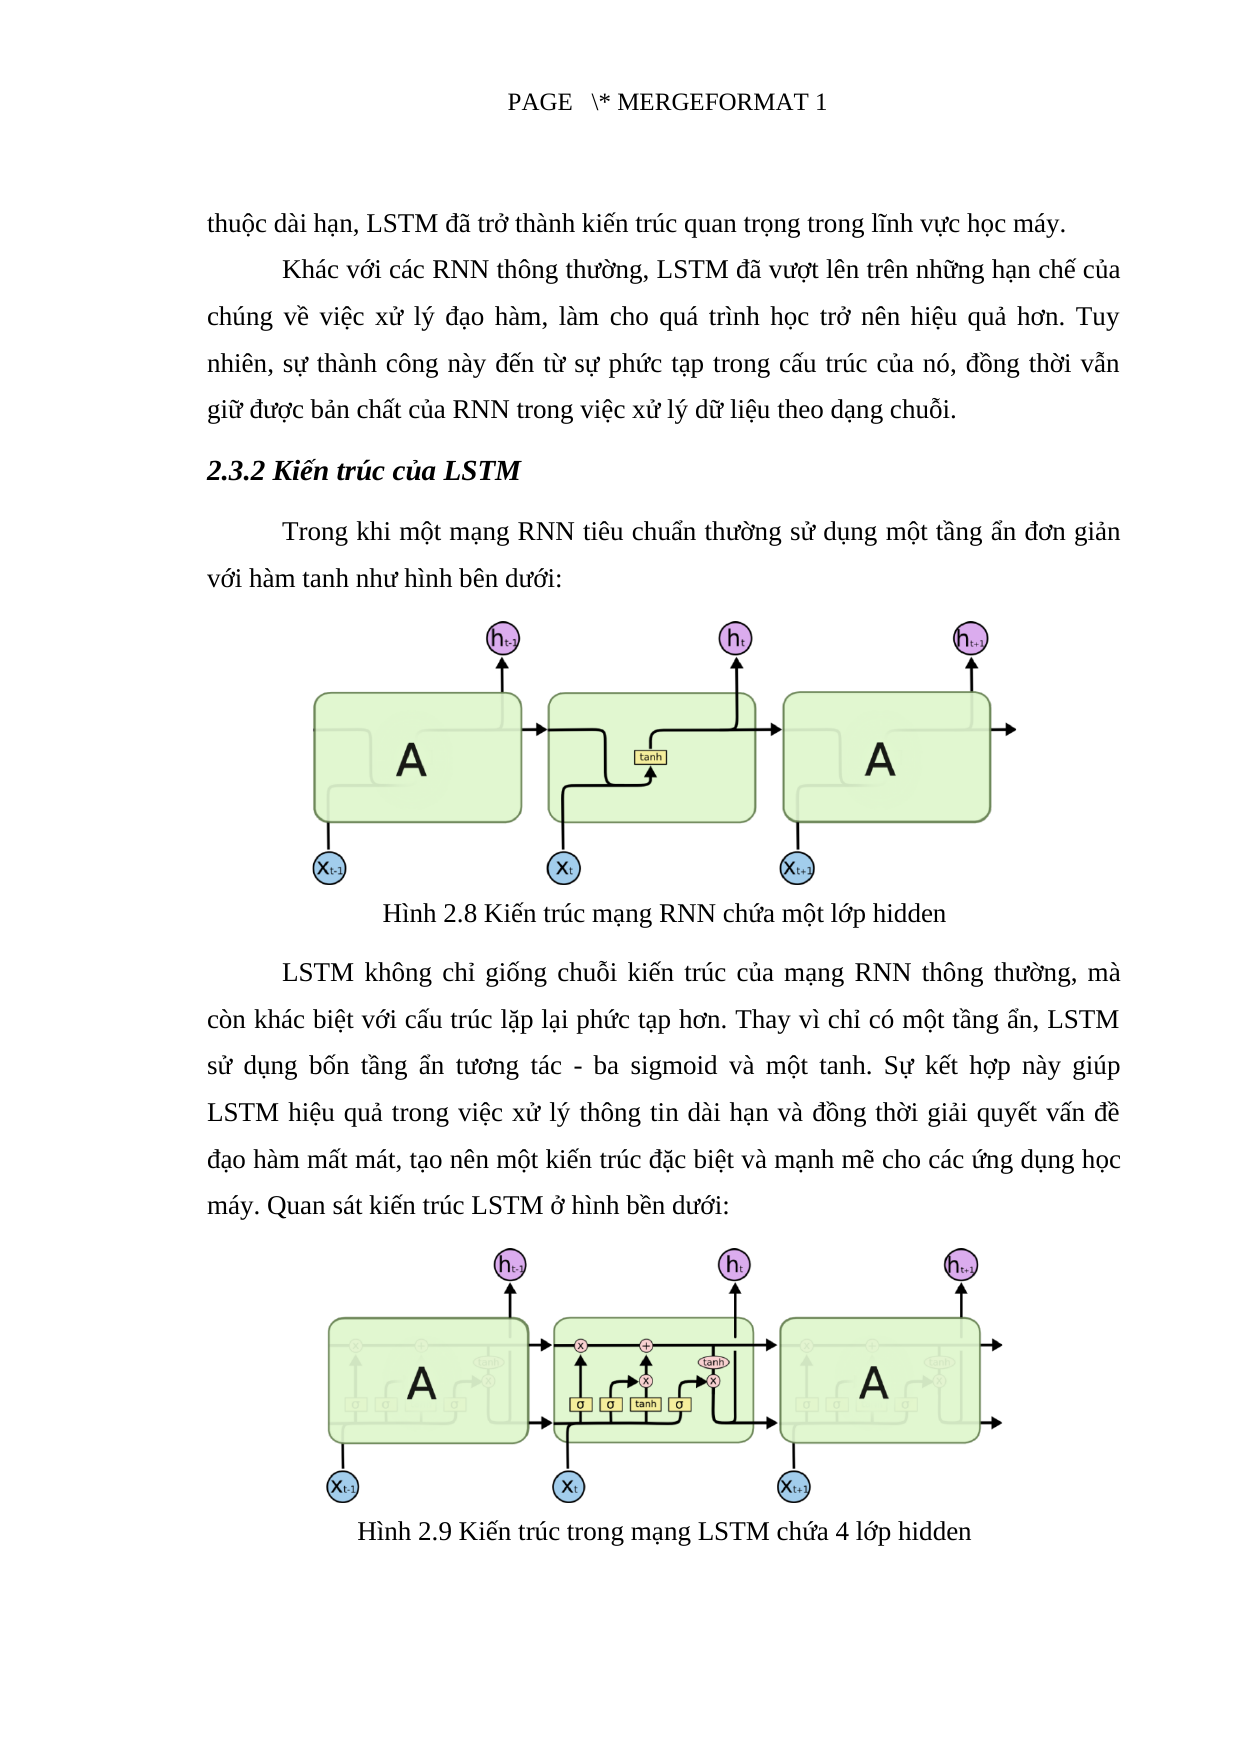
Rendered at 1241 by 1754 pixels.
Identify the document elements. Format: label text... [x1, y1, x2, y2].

picture [326, 1248, 1003, 1503]
picture [312, 621, 1017, 885]
text Hình 2.8 Kiến trúc mạng RNN chứa một lớp hidden [207, 897, 1122, 928]
list LSTM không chỉ giống chuỗi kiến trúc của mạng RNN thông thường, mà còn khác biệt với cấu trúc lặp lại phức tạp hơn. Thay vì chỉ có một tầng ẩn, LSTM sử dụng bốn tầng ẩn tương tác - ba sigmoid và một tanh. Sự kết hợp này giúp LSTM hiệu quả trong việc xử lý thông tin dài hạn và đồng thời giải quyết vấn đề đạo hàm mất mát, tạo nên một kiến trúc đặc biệt và mạnh mẽ cho các ứng dụng học máy. Quan sát kiến trúc LSTM ở hình bền dưới: [207, 956, 1122, 1221]
subtitle Kiến trúc của LSTM [207, 453, 1122, 486]
text Hình 2.9 Kiến trúc trong mạng LSTM chứa 4 lớp hidden [207, 1515, 1122, 1546]
list Khác với các RNN thông thường, LSTM đã vượt lên trên những hạn chế của chúng về việc xử lý đạo hàm, làm cho quá trình học trở nên hiệu quả hơn. Tuy nhiên, sự thành công này đến từ sự phức tạp trong cấu trúc của nó, đồng thời vẫn giữ được bản chất của RNN trong việc xử lý dữ liệu theo dạng chuỗi. [207, 253, 1122, 424]
list Trong khi một mạng RNN tiêu chuẩn thường sử dụng một tầng ẩn đơn giản với hàm tanh như hình bên dưới: [207, 515, 1122, 593]
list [207, 207, 1122, 238]
